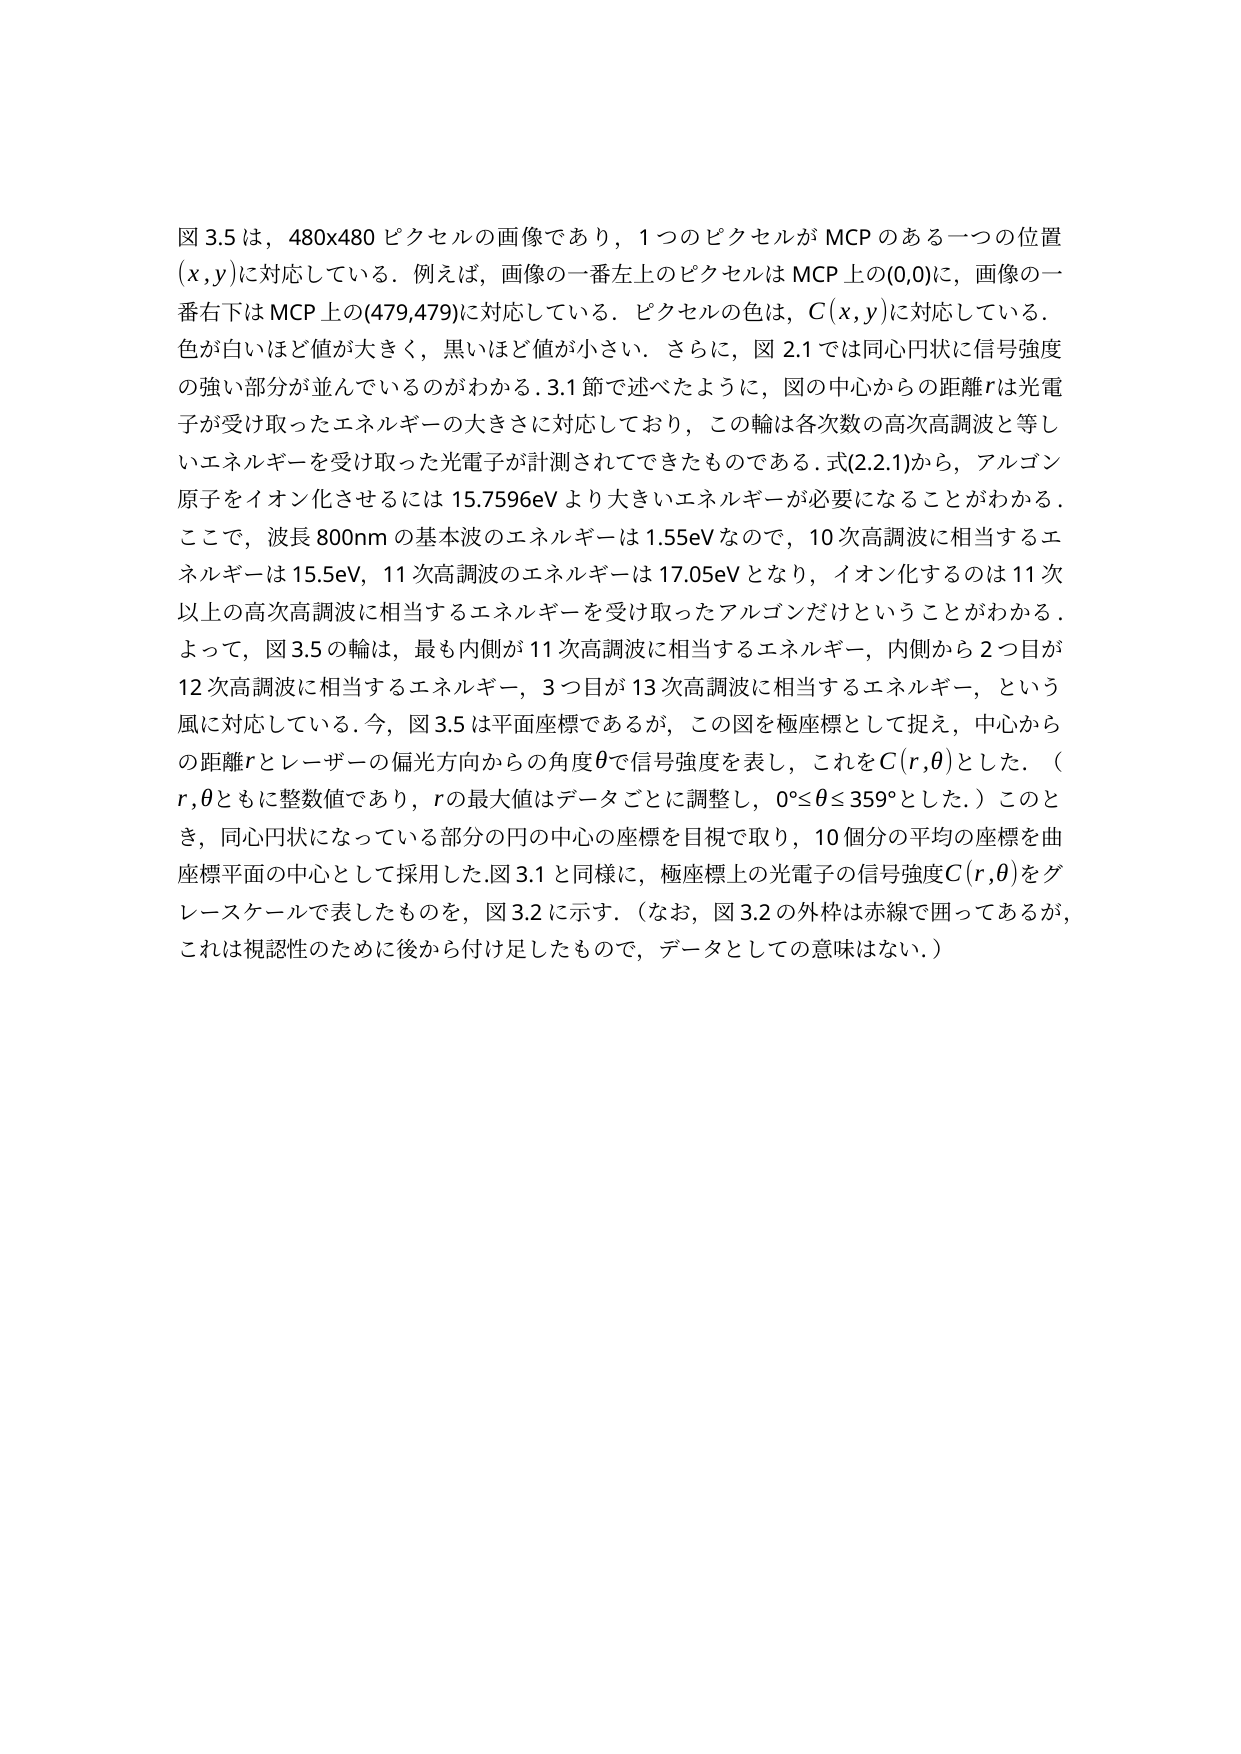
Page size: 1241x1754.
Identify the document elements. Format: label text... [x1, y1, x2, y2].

text 図3.5は，480x480ピクセルの画像であり，1つのピクセルがMCPのある一つの位置に対応している．例えば，画像の一番左上のピクセルはMCP上の(0,0)に，画像の一番右下はMCP上の(479,479)に対応している．ピクセルの色は，に対応している．色が白いほど値が大きく，黒いほど値が小さい．さらに，図2.1では同心円状に信号強度の強い部分が並んでいるのがわかる. 3.1節で述べたように，図の中心からの距離は光電子が受け取ったエネルギーの大きさに対応しており，この輪は各次数の高次高調波と等しいエネルギーを受け取った光電子が計測されてできたものである. 式(2.2.1)から，アルゴン原子をイオン化させるには15.7596eVより大きいエネルギーが必要になることがわかる. ここで，波長800nmの基本波のエネルギーは1.55eVなので，10次高調波に相当するエネルギーは15.5eV，11次高調波のエネルギーは17.05eVとなり，イオン化するのは11次以上の高次高調波に相当するエネルギーを受け取ったアルゴンだけということがわかる. よって，図3.5の輪は，最も内側が11次高調波に相当するエネルギー，内側から2つ目が12次高調波に相当するエネルギー，3つ目が13次高調波に相当するエネルギー，という風に対応している. 今，図3.5は平面座標であるが，この図を極座標として捉え，中心からの距離とレーザーの偏光方向からの角度で信号強度を表し，これをとした. （ともに整数値であり，の最大値はデータごとに調整し，0° 359°とした. ）このとき，同心円状になっている部分の円の中心の座標を目視で取り，10個分の平均の座標を曲座標平面の中心として採用した.図3.1と同様に，極座標上の光電子の信号強度をグレースケールで表したものを，図3.2に示す. （なお，図3.2の外枠は赤線で囲ってあるが，これは視認性のために後から付け足したもので，データとしての意味はない. ） [177, 217, 1063, 967]
